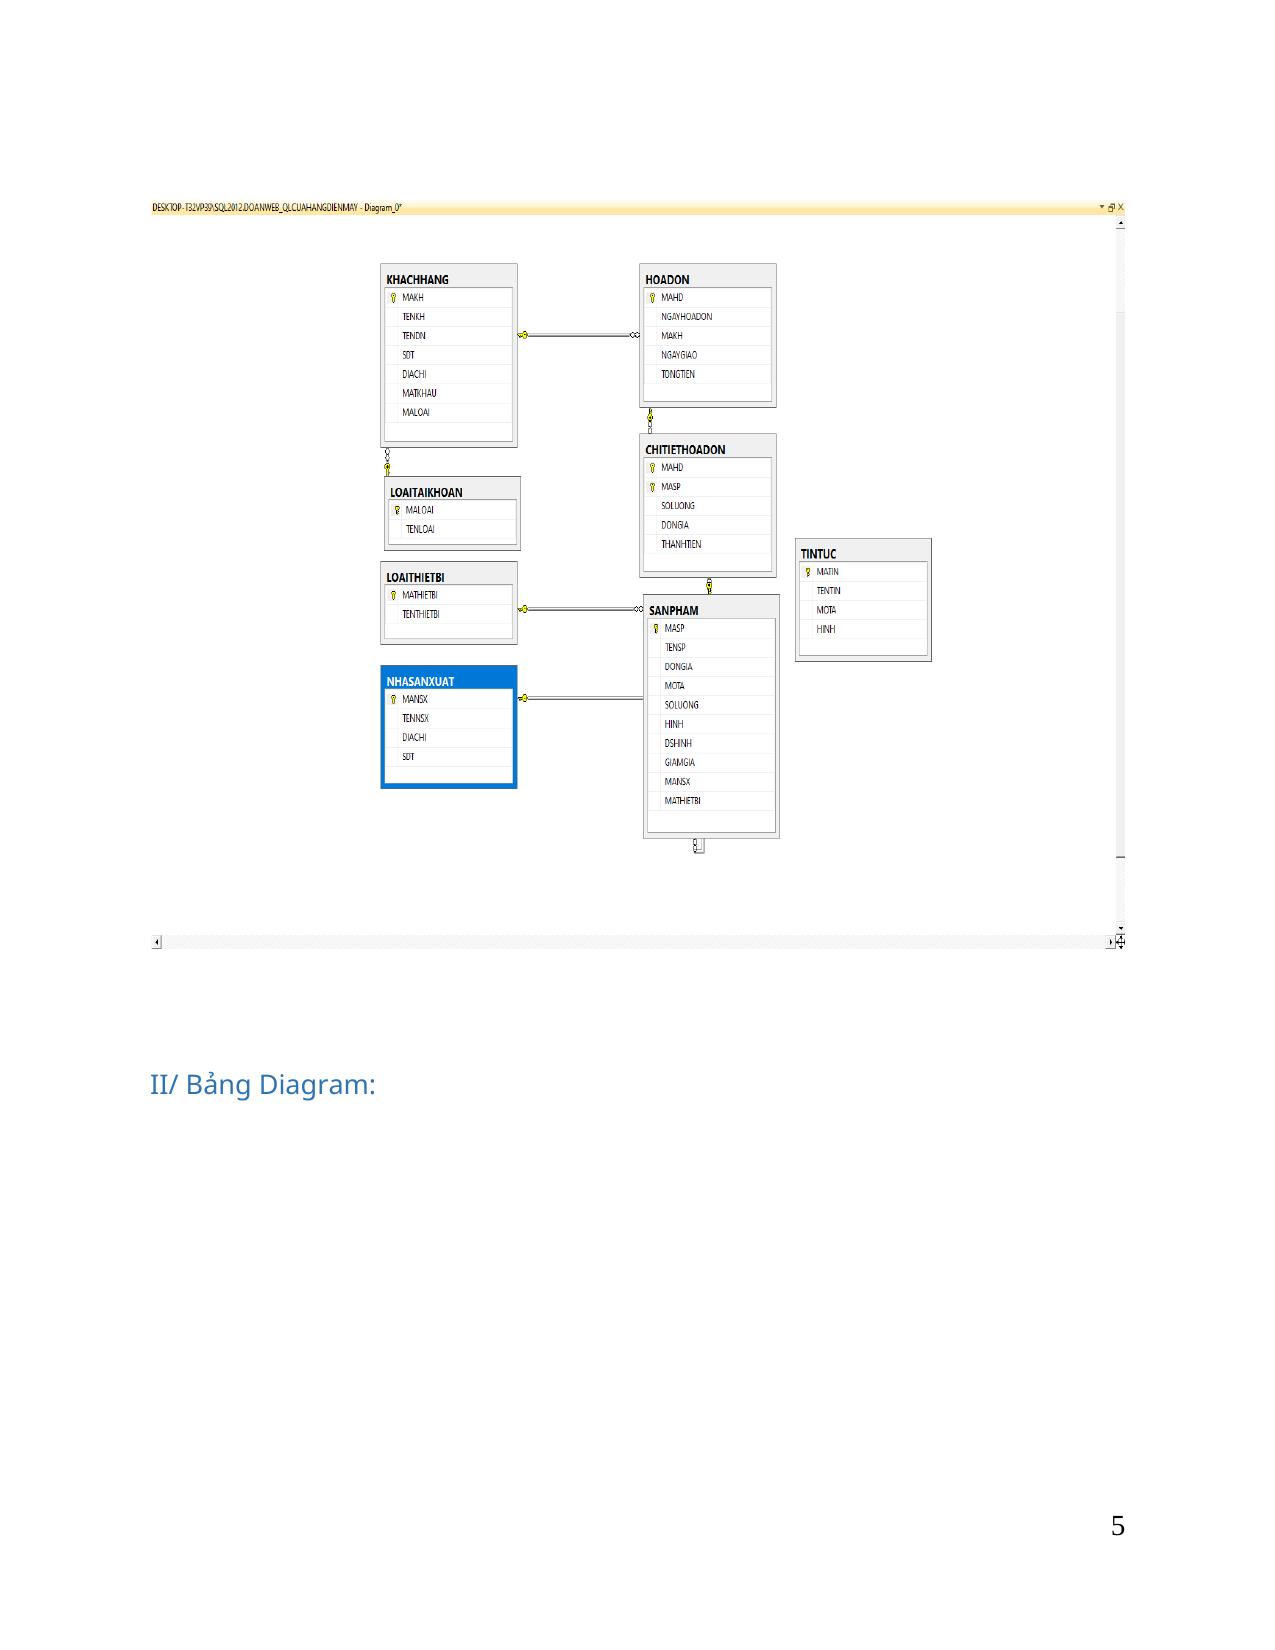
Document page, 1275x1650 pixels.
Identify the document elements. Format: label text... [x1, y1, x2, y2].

subtitle II/ Bảng Diagram: [150, 1066, 1125, 1102]
picture [151, 200, 1125, 949]
